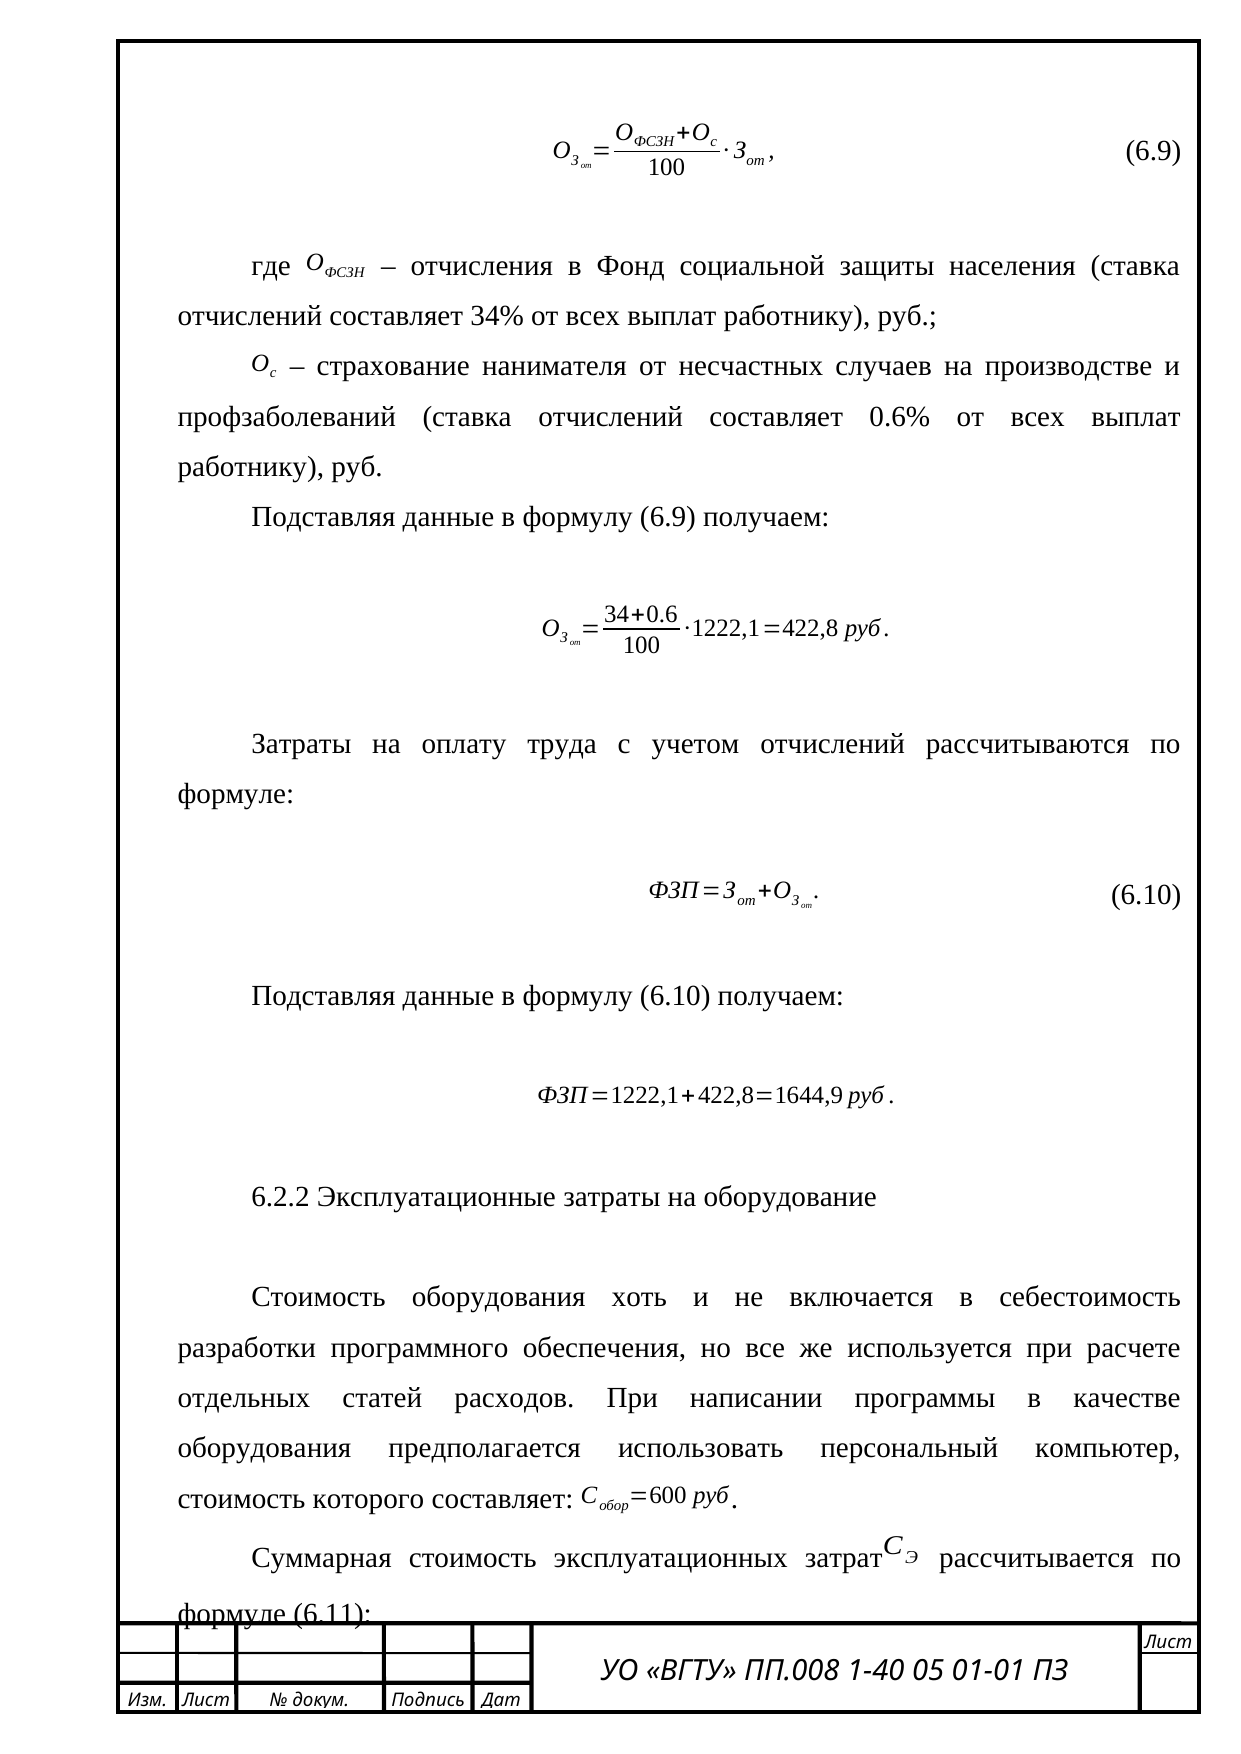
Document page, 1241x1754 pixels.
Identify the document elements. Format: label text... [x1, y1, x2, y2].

text где – отчисления в Фонд социальной защиты населения (ставка отчислений составляет 34% от всех выплат работнику), руб.; [177, 248, 1181, 332]
text Подставляя данные в формулу (6.9) получаем: [177, 499, 1181, 533]
text Подставляя данные в формулу (6.10) получаем: [177, 978, 1181, 1011]
text Затраты на оплату труда с учетом отчислений рассчитываются по формуле: [177, 726, 1181, 810]
text (6.9) [251, 118, 1181, 181]
text – страхование нанимателя от несчастных случаев на производстве и профзаболеваний (ставка отчислений составляет 0.6% от всех выплат работнику), руб. [177, 348, 1181, 483]
text Стоимость оборудования хоть и не включается в себестоимость разработки программного обеспечения, но все же используется при расчете отдельных статей расходов. При написании программы в качестве оборудования предполагается использовать персональный компьютер, стоимость которого составляет: . [177, 1279, 1181, 1514]
text 6.2.2 Эксплуатационные затраты на оборудование [177, 1179, 1181, 1212]
text (6.10) [251, 877, 1181, 911]
text Суммарная стоимость эксплуатационных затрат рассчитывается по формуле (6.11): [177, 1531, 1181, 1629]
